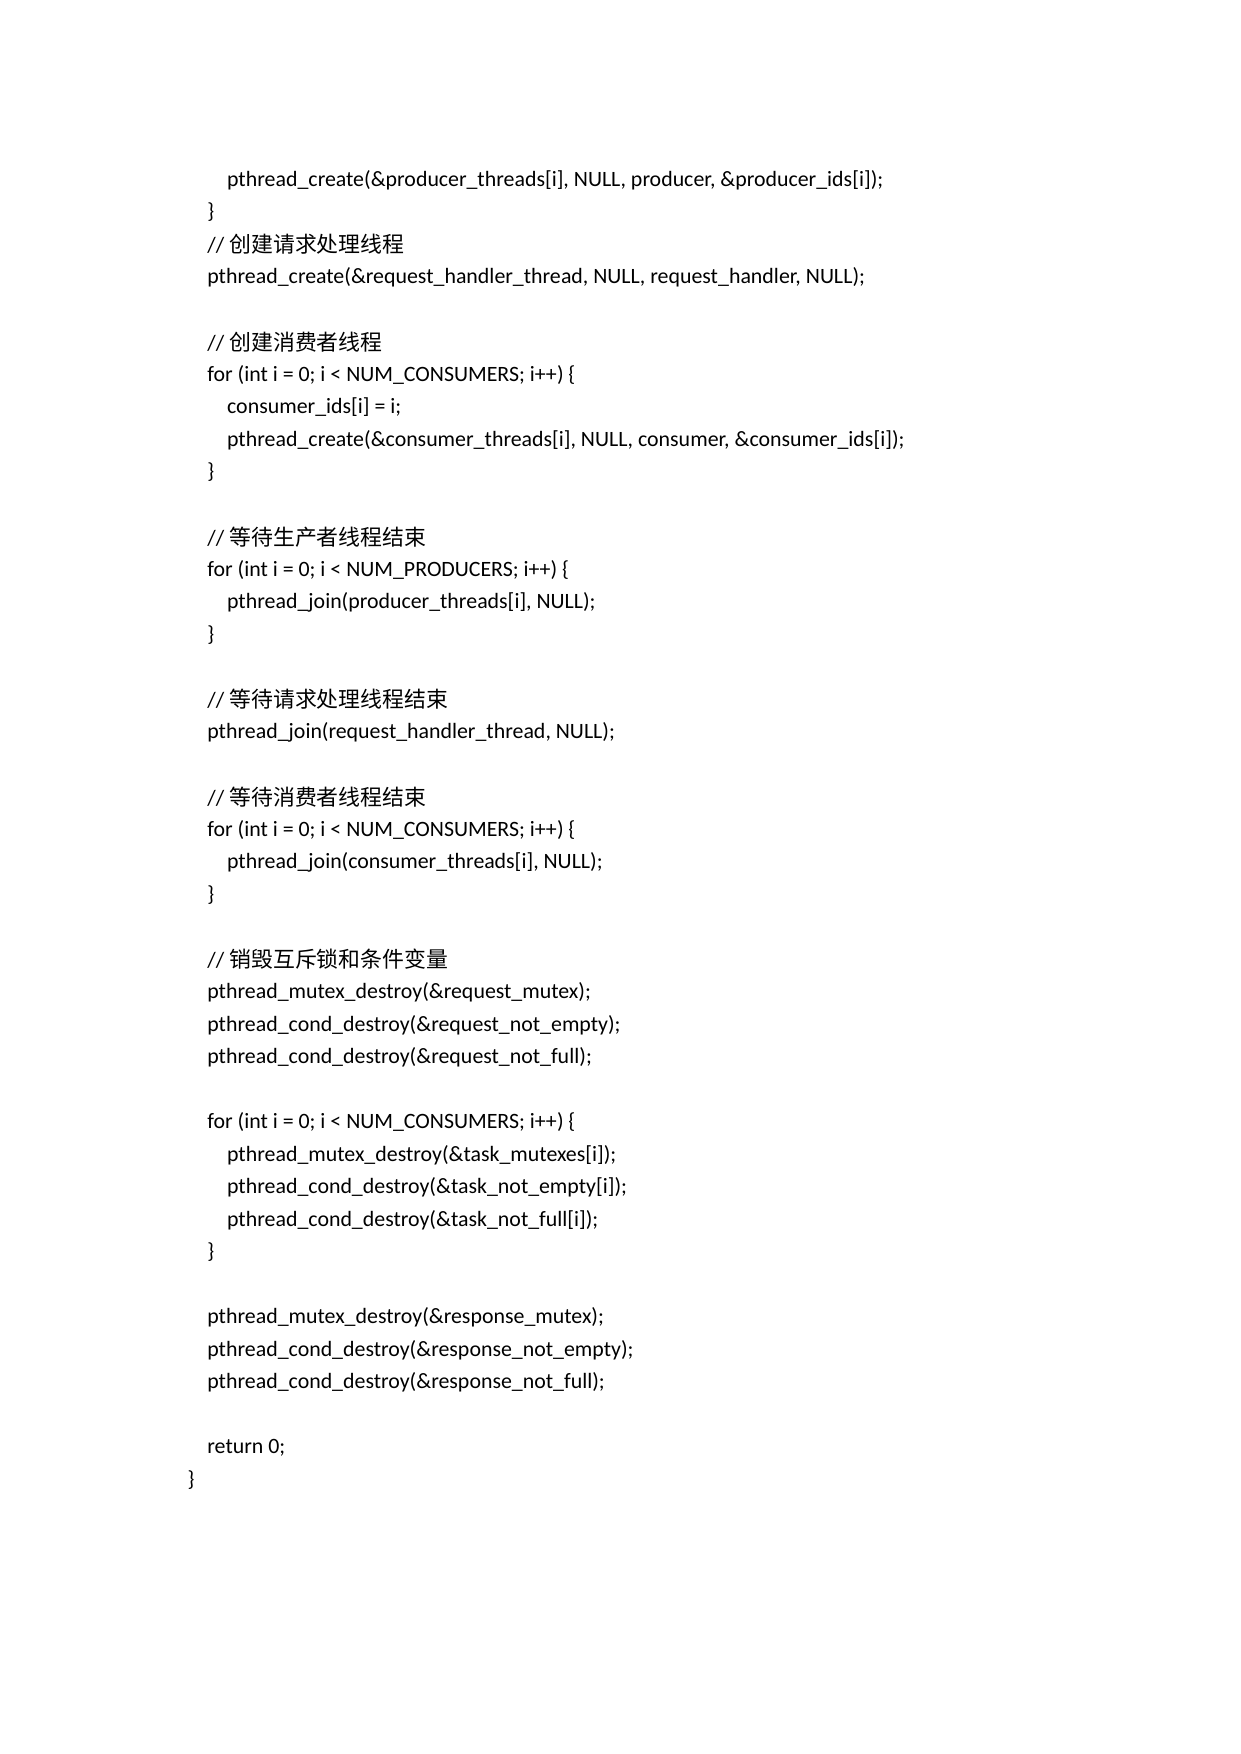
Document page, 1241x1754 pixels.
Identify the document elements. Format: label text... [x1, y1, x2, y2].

text // 创建请求处理线程 [187, 227, 1053, 259]
text pthread_join(consumer_threads[i], NULL); [187, 844, 1053, 877]
text pthread_cond_destroy(&task_not_full[i]); [187, 1202, 1053, 1234]
text for (int i = 0; i < NUM_CONSUMERS; i++) { [187, 812, 1053, 844]
text pthread_join(producer_threads[i], NULL); [187, 584, 1053, 617]
text // 等待消费者线程结束 [187, 779, 1053, 812]
text pthread_cond_destroy(&response_not_full); [187, 1364, 1053, 1397]
text pthread_create(&consumer_threads[i], NULL, consumer, &consumer_ids[i]); [187, 422, 1053, 454]
text } [187, 617, 1053, 649]
text for (int i = 0; i < NUM_CONSUMERS; i++) { [187, 1104, 1053, 1137]
text // 等待请求处理线程结束 [187, 682, 1053, 714]
text pthread_cond_destroy(&task_not_empty[i]); [187, 1169, 1053, 1202]
text // 销毁互斥锁和条件变量 [187, 942, 1053, 974]
text return 0; [187, 1429, 1053, 1462]
text pthread_mutex_destroy(&request_mutex); [187, 974, 1053, 1007]
text pthread_create(&request_handler_thread, NULL, request_handler, NULL); [187, 259, 1053, 292]
text pthread_cond_destroy(&response_not_empty); [187, 1332, 1053, 1364]
text } [187, 194, 1053, 227]
text for (int i = 0; i < NUM_PRODUCERS; i++) { [187, 552, 1053, 584]
text pthread_cond_destroy(&request_not_empty); [187, 1007, 1053, 1039]
text } [187, 454, 1053, 487]
text } [187, 1234, 1053, 1267]
text for (int i = 0; i < NUM_CONSUMERS; i++) { [187, 357, 1053, 389]
text // 等待生产者线程结束 [187, 519, 1053, 552]
text consumer_ids[i] = i; [187, 389, 1053, 422]
text pthread_mutex_destroy(&response_mutex); [187, 1299, 1053, 1332]
text pthread_join(request_handler_thread, NULL); [187, 714, 1053, 747]
text pthread_cond_destroy(&request_not_full); [187, 1039, 1053, 1072]
text } [187, 877, 1053, 909]
text // 创建消费者线程 [187, 324, 1053, 357]
text pthread_mutex_destroy(&task_mutexes[i]); [187, 1137, 1053, 1169]
text } [187, 1462, 1053, 1494]
text pthread_create(&producer_threads[i], NULL, producer, &producer_ids[i]); [187, 162, 1053, 194]
